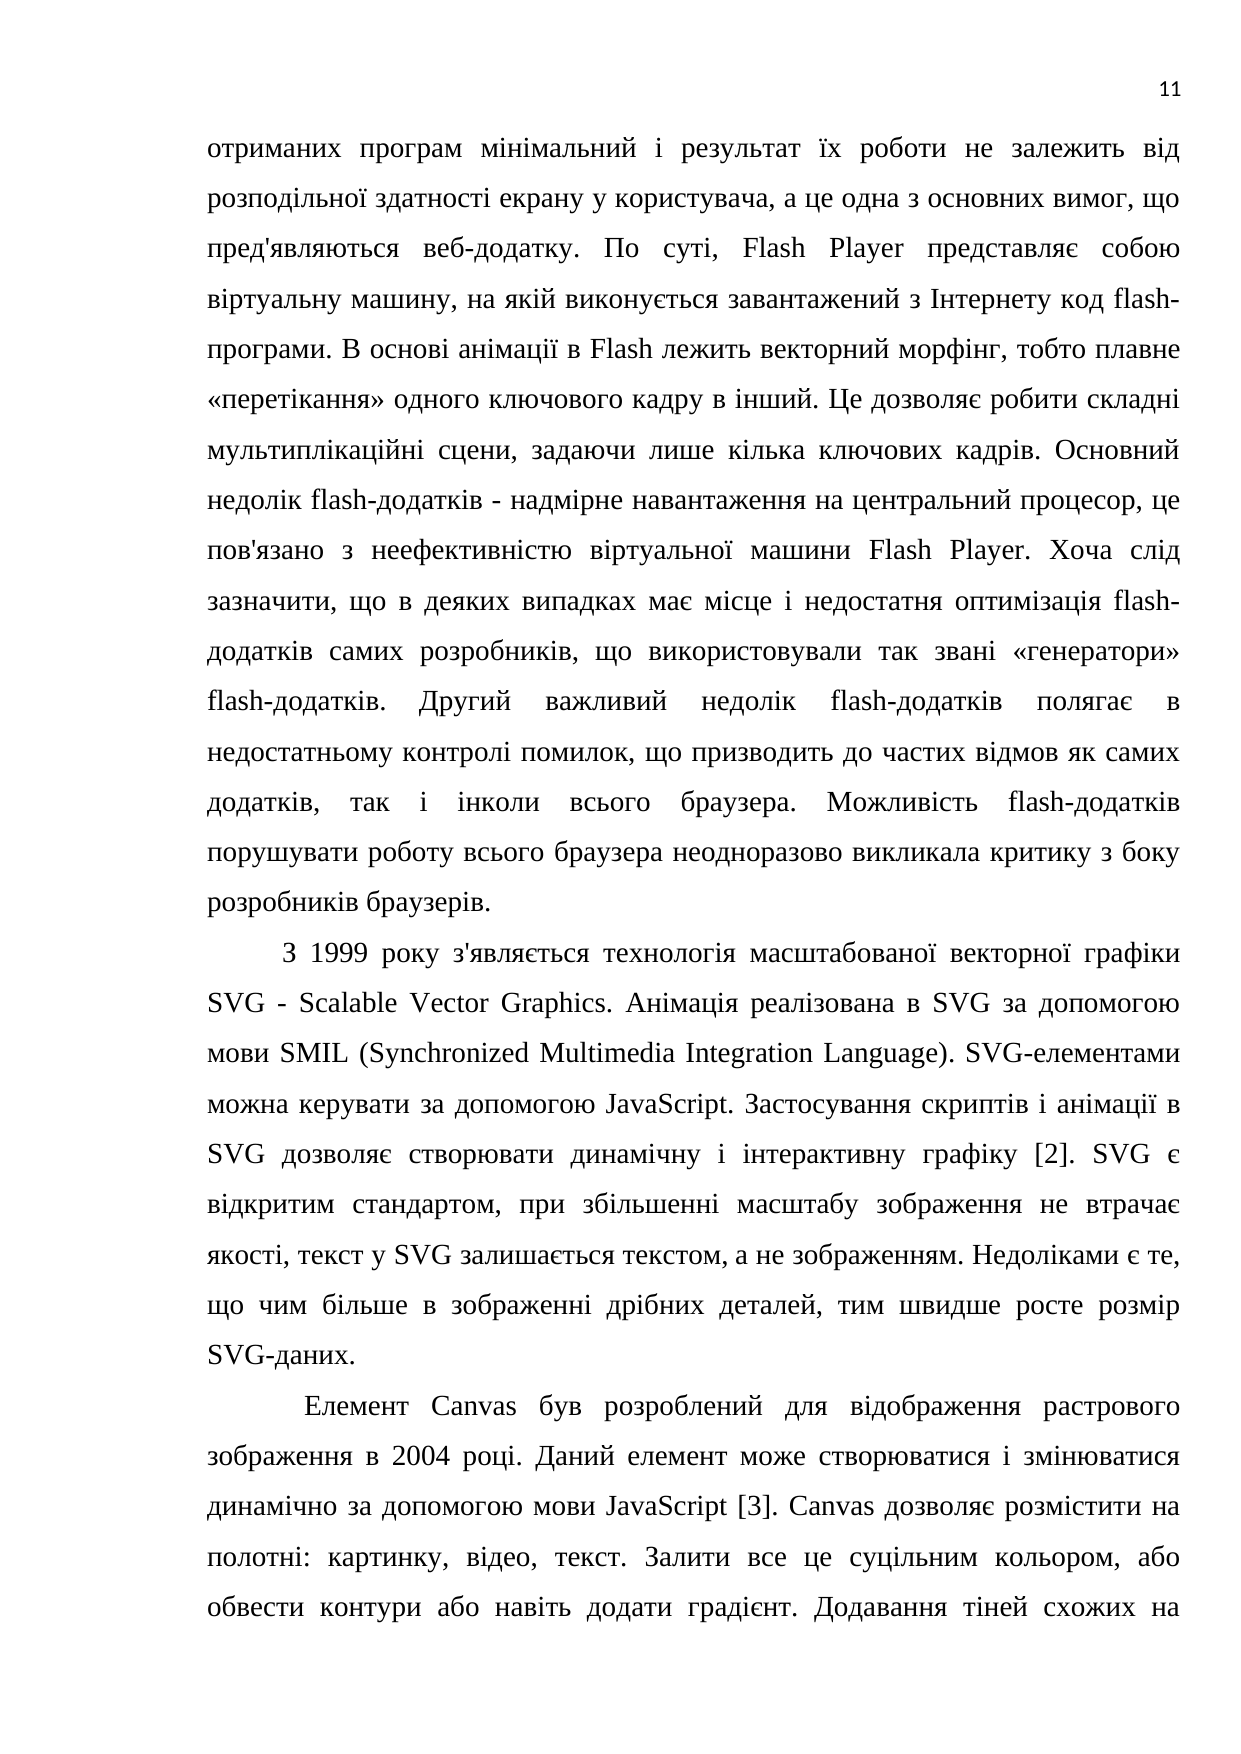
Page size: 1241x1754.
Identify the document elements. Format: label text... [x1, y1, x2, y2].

text З 1999 року з'являється технологія масштабованої векторної графіки SVG - Scalable Vector Graphics. Анімація реалізована в SVG за допомогою мови SMIL (Synchronized Multimedia Integration Language). SVG-елементами можна керувати за допомогою JavaScript. Застосування скриптів і анімації в SVG дозволяє створювати динамічну і інтерактивну графіку [2]. SVG є відкритим стандартом, при збільшенні масштабу зображення не втрачає якості, текст у SVG залишається текстом, а не зображенням. Недоліками є те, що чим більше в зображенні дрібних деталей, тим швидше росте розмір SVG-даних. [207, 935, 1181, 1371]
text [207, 1388, 1181, 1622]
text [207, 130, 1181, 918]
